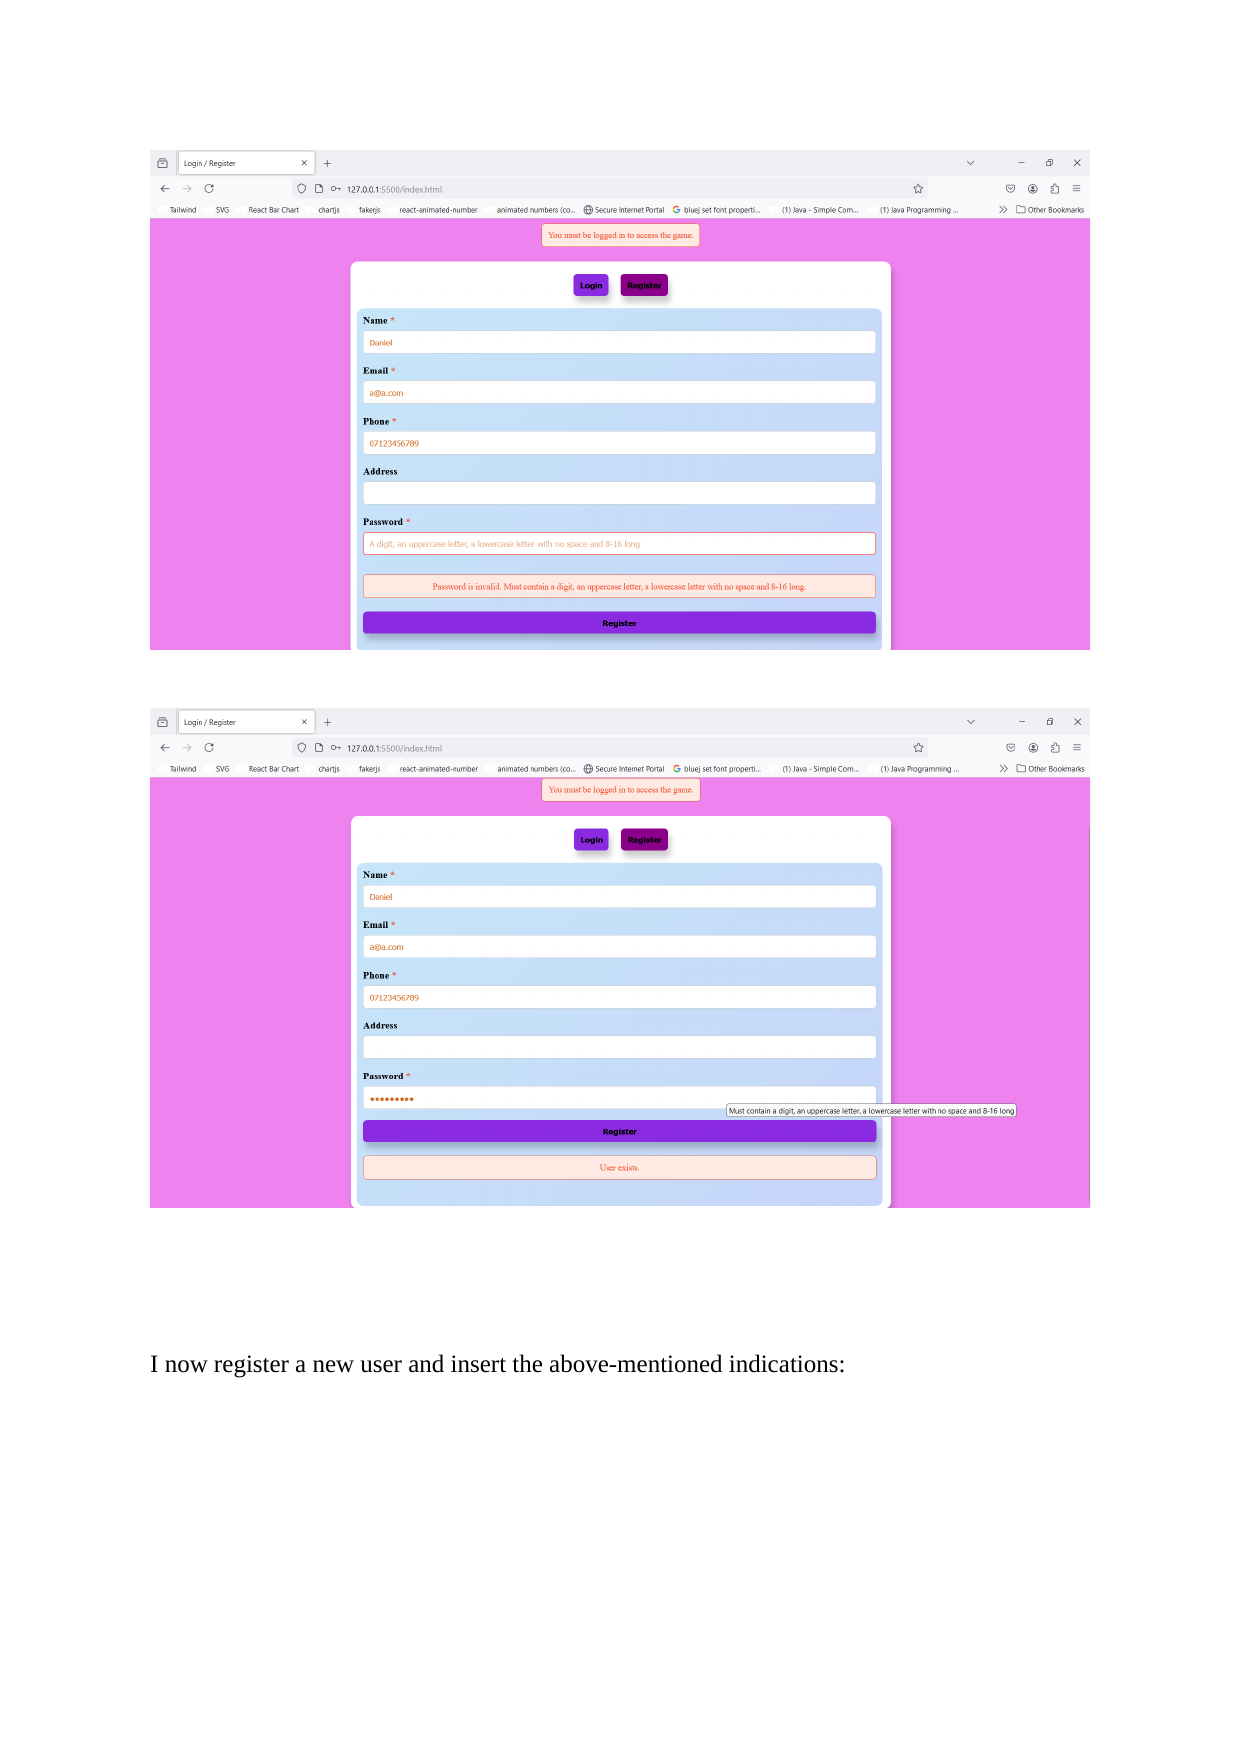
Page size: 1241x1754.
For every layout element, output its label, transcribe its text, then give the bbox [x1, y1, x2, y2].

text I now register a new user and insert the above-mentioned indications: [150, 1349, 1090, 1378]
picture [150, 150, 1091, 650]
picture [150, 708, 1091, 1208]
